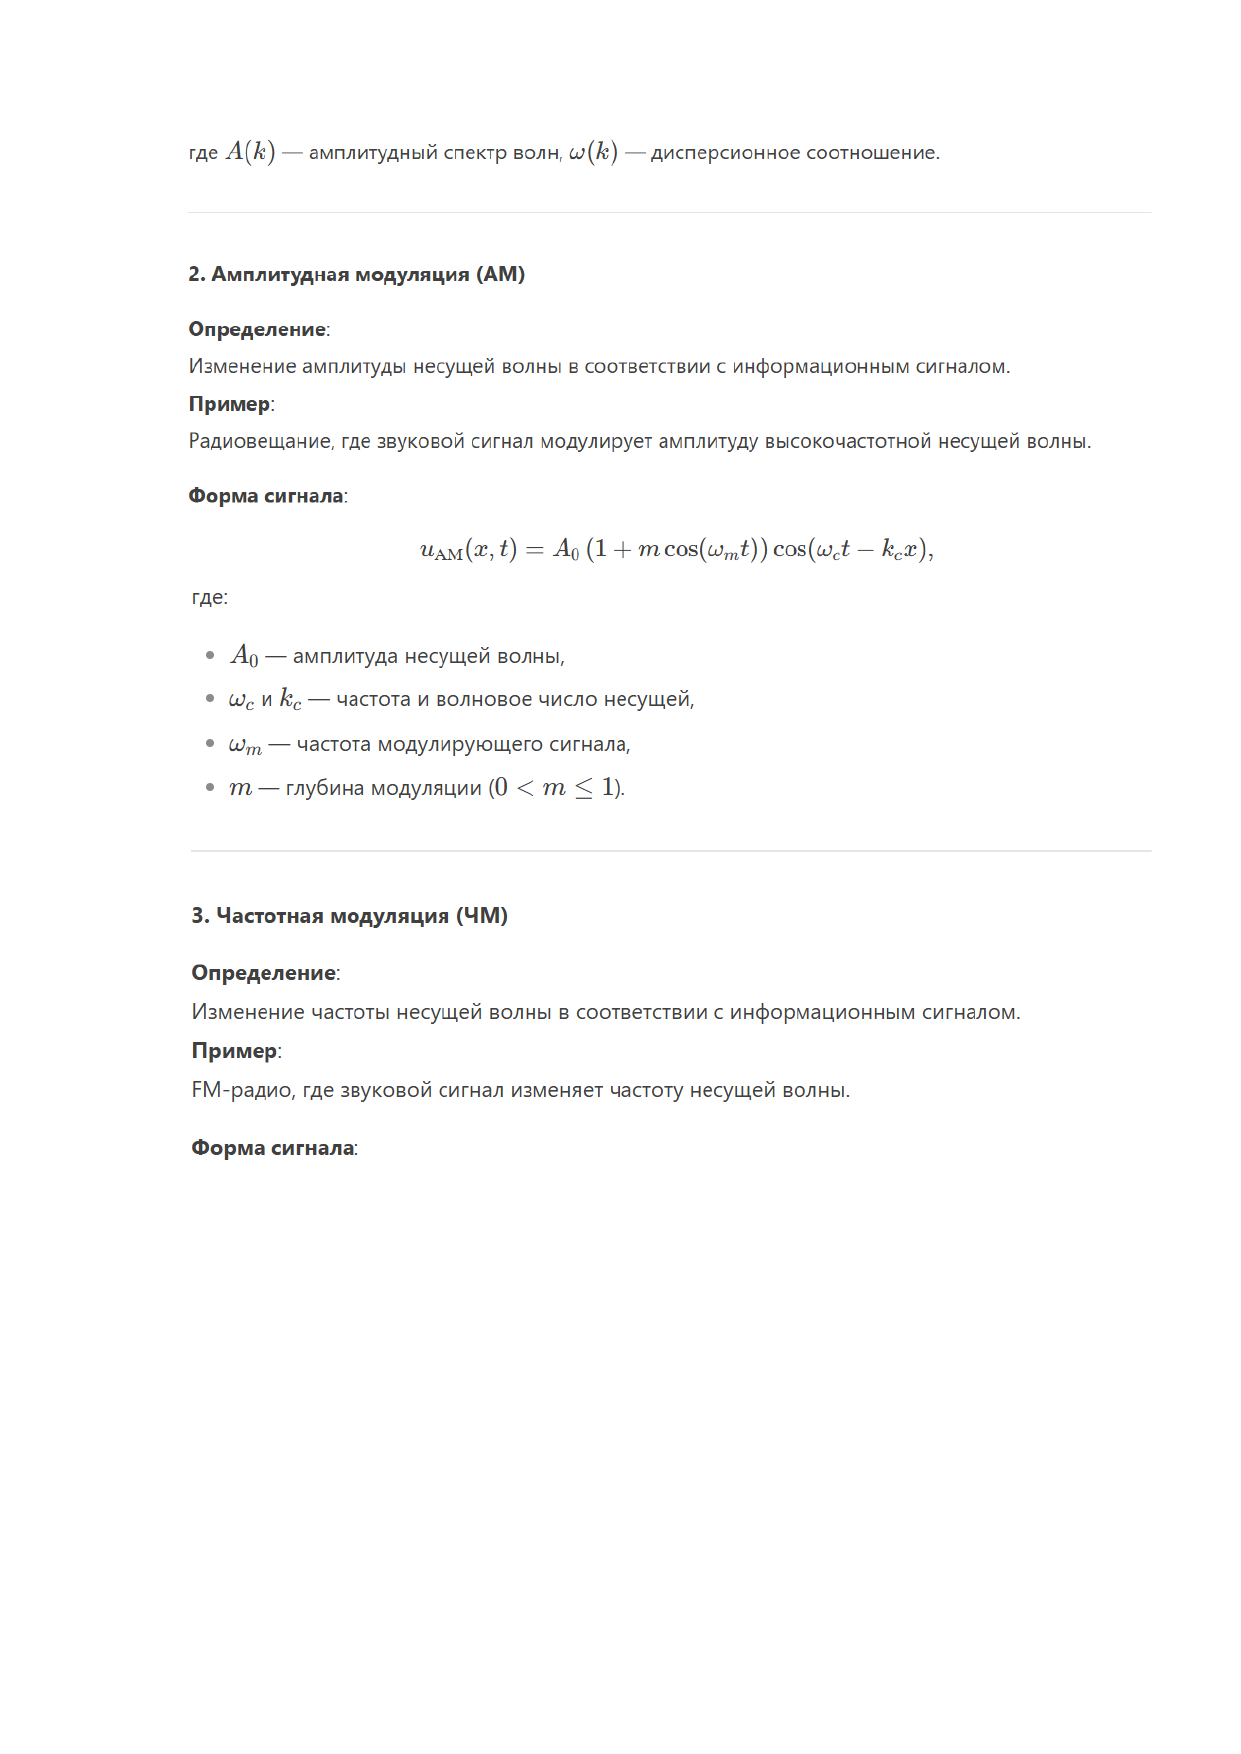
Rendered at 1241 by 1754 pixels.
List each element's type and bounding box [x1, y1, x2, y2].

picture [177, 573, 1152, 1161]
picture [177, 118, 1152, 572]
